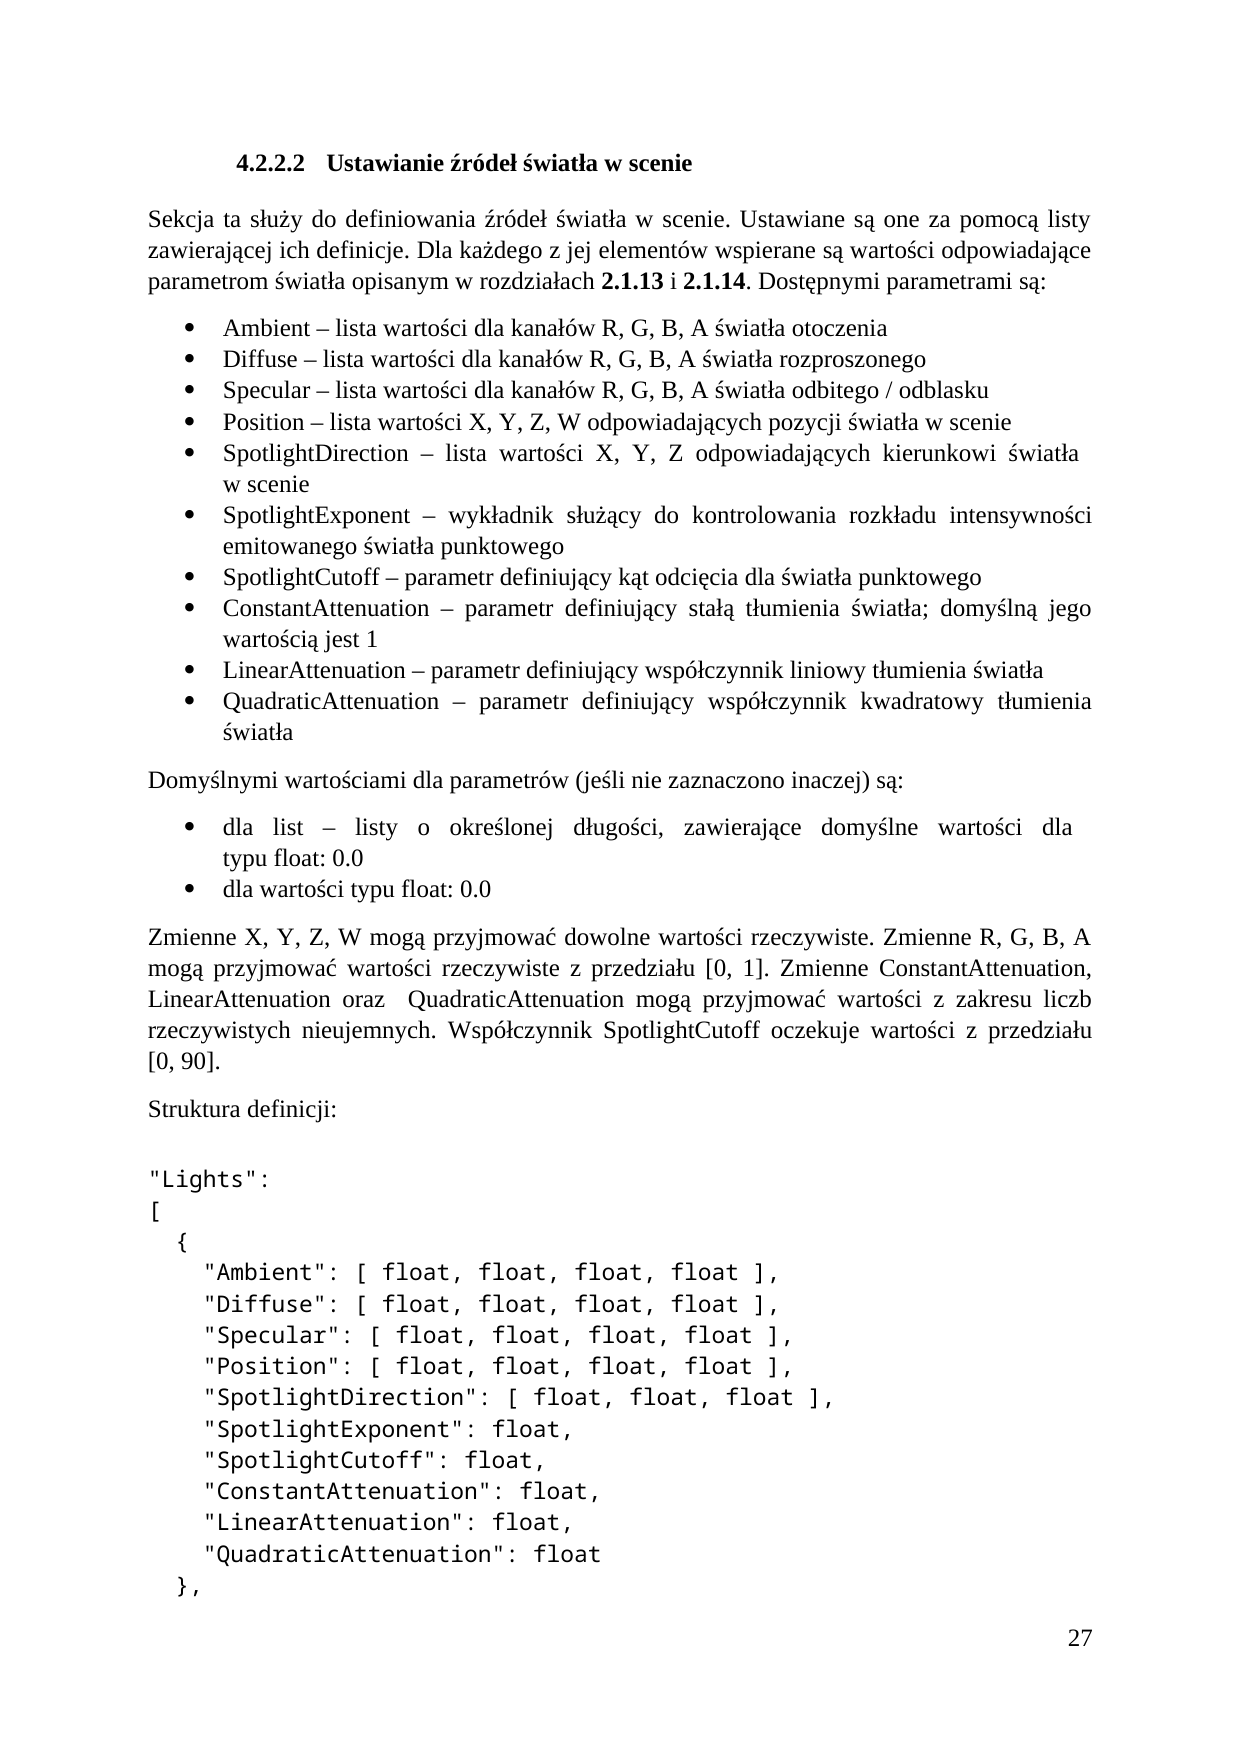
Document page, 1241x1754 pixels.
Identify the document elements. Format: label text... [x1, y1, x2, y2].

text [148, 1163, 1093, 1600]
list LinearAttenuation – parametr definiujący współczynnik liniowy tłumienia światła [185, 655, 1093, 684]
list dla list – listy o określonej długości, zawierające domyślne wartości dla typu float: 0.0 [185, 812, 1093, 872]
list SpotlightExponent – wykładnik służący do kontrolowania rozkładu intensywności emitowanego światła punktowego [185, 500, 1093, 559]
list Ambient – lista wartości dla kanałów R, G, B, A światła otoczenia [185, 313, 1093, 342]
subtitle Ustawianie źródeł światła w scenie [236, 148, 1093, 176]
list ConstantAttenuation – parametr definiujący stałą tłumienia światła; domyślną jego wartością jest 1 [185, 593, 1093, 653]
text Zmienne X, Y, Z, W mogą przyjmować dowolne wartości rzeczywiste. Zmienne R, G, B, A mogą przyjmować wartości rzeczywiste z przedziału [0, 1]. Zmienne ConstantAttenuation, LinearAttenuation oraz QuadraticAttenuation mogą przyjmować wartości z zakresu liczb rzeczywistych nieujemnych. Współczynnik SpotlightCutoff oczekuje wartości z przedziału [0, 90]. [148, 922, 1093, 1075]
list SpotlightDirection – lista wartości X, Y, Z odpowiadających kierunkowi światła w scenie [185, 438, 1093, 497]
list Specular – lista wartości dla kanałów R, G, B, A światła odbitego / odblasku [185, 376, 1093, 404]
list Diffuse – lista wartości dla kanałów R, G, B, A światła rozproszonego [185, 344, 1093, 373]
text Sekcja ta służy do definiowania źródeł światła w scenie. Ustawiane są one za pomocą listy zawierającej ich definicje. Dla każdego z jej elementów wspierane są wartości odpowiadające parametrom światła opisanym w rozdziałach 2.1.13 i 2.1.14. Dostępnymi parametrami są: [148, 204, 1093, 294]
text Struktura definicji: [148, 1094, 1093, 1123]
text Domyślnymi wartościami dla parametrów (jeśli nie zaznaczono inaczej) są: [148, 765, 1093, 793]
list QuadraticAttenuation – parametr definiujący współczynnik kwadratowy tłumienia światła [185, 686, 1093, 746]
list dla wartości typu float: 0.0 [185, 874, 1093, 903]
list Position – lista wartości X, Y, Z, W odpowiadających pozycji światła w scenie [185, 407, 1093, 435]
list SpotlightCutoff – parametr definiujący kąt odcięcia dla światła punktowego [185, 562, 1093, 591]
